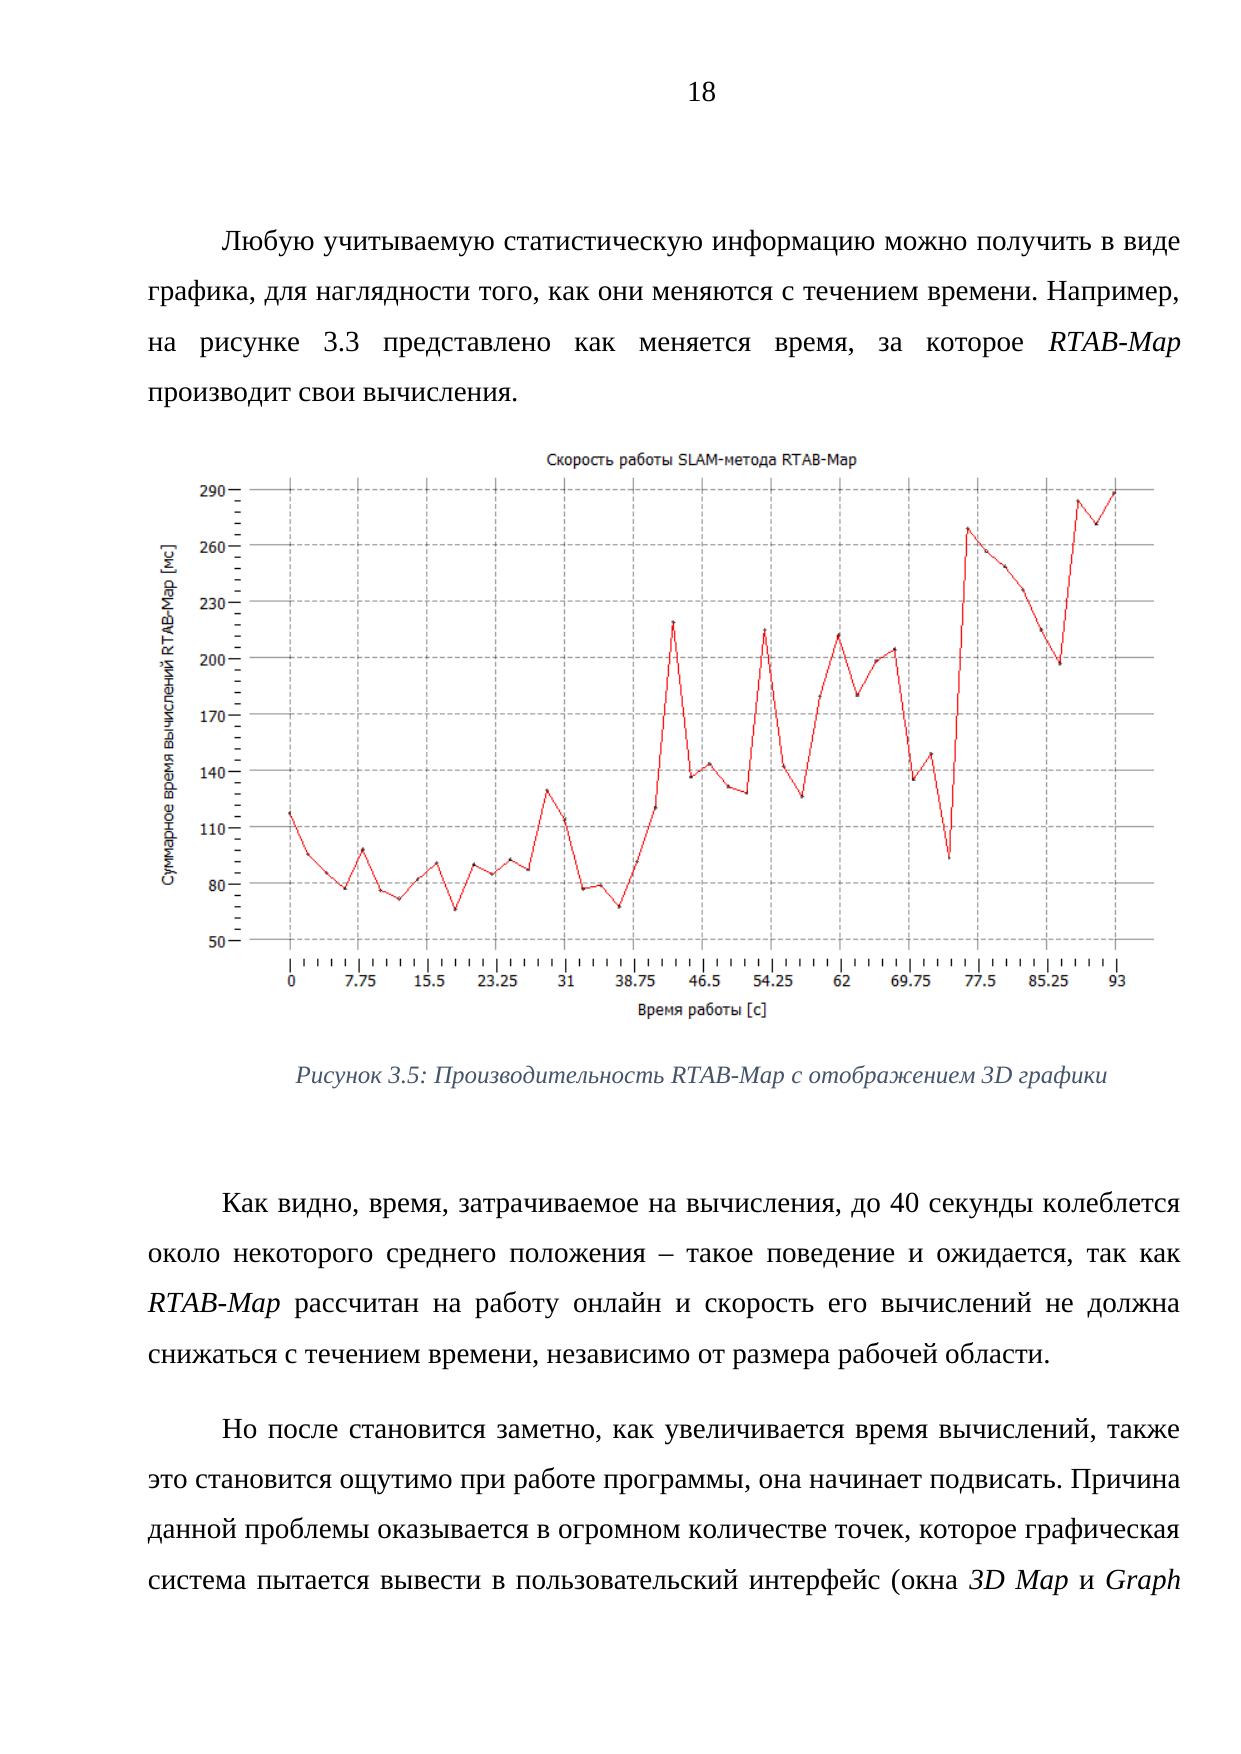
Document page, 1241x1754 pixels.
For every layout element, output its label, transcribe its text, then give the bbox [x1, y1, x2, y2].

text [148, 1411, 1181, 1596]
text Как видно, время, затрачиваемое на вычисления, до 40 секунды колеблется около некоторого среднего положения – такое поведение и ожидается, так как RTAB-Map рассчитан на работу онлайн и скорость его вычислений не должна снижаться с течением времени, независимо от размера рабочей области. [148, 1185, 1181, 1369]
text Любую учитываемую статистическую информацию можно получить в виде графика, для наглядности того, как они меняются с течением времени. Например, на рисунке 3.3 представлено как меняется время, за которое RTAB-Map производит свои вычисления. [148, 223, 1181, 407]
picture [147, 449, 1154, 1019]
